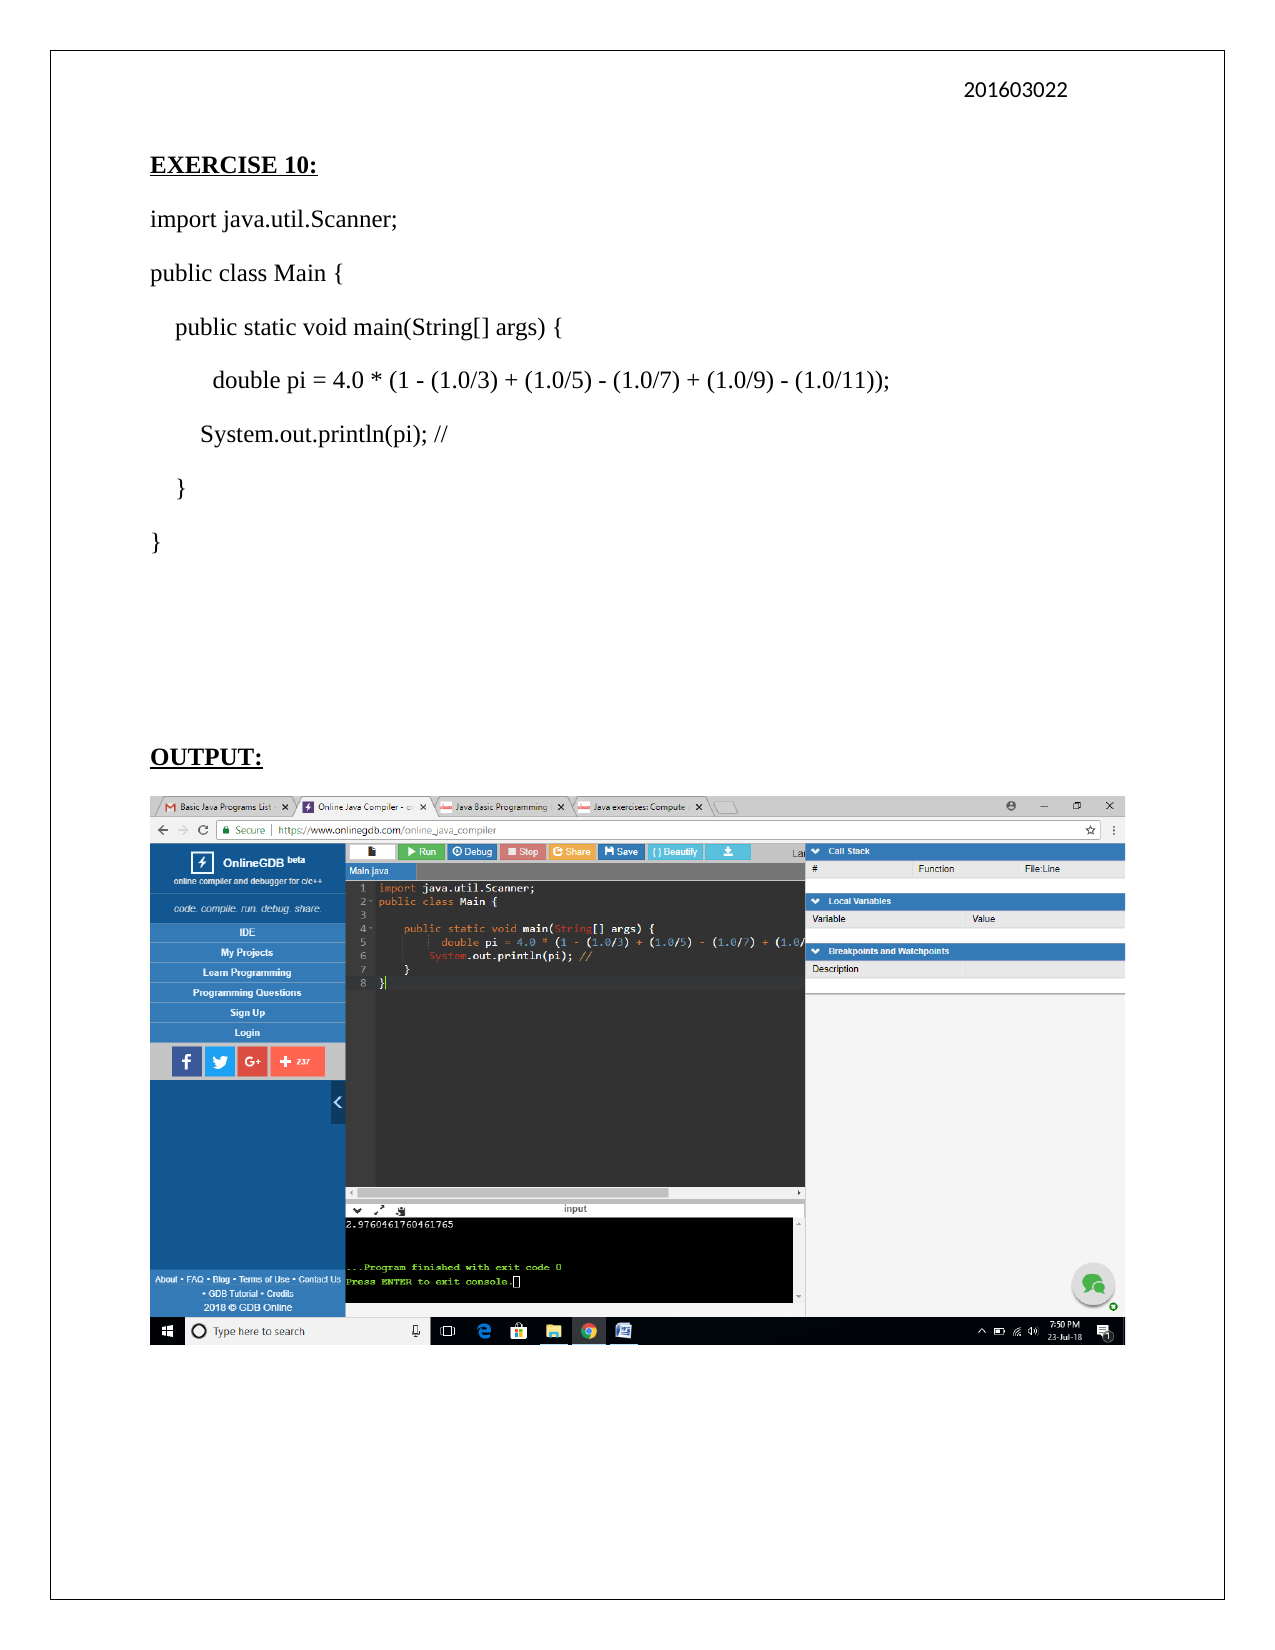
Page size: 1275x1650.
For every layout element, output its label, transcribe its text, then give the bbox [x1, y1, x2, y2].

text } [150, 473, 1125, 502]
text } [150, 527, 1125, 556]
text import java.util.Scanner; [150, 204, 1125, 233]
text public class Main { [150, 258, 1125, 286]
text public static void main(String[] args) { [150, 312, 1125, 340]
text double pi = 4.0 * (1 - (1.0/3) + (1.0/5) - (1.0/7) + (1.0/9) - (1.0/11)); [150, 365, 1125, 394]
text EXERCISE 10: [150, 150, 1125, 179]
text OUTPUT: [150, 742, 1125, 771]
picture [150, 796, 1125, 1345]
text System.out.println(pi); // [150, 419, 1125, 448]
